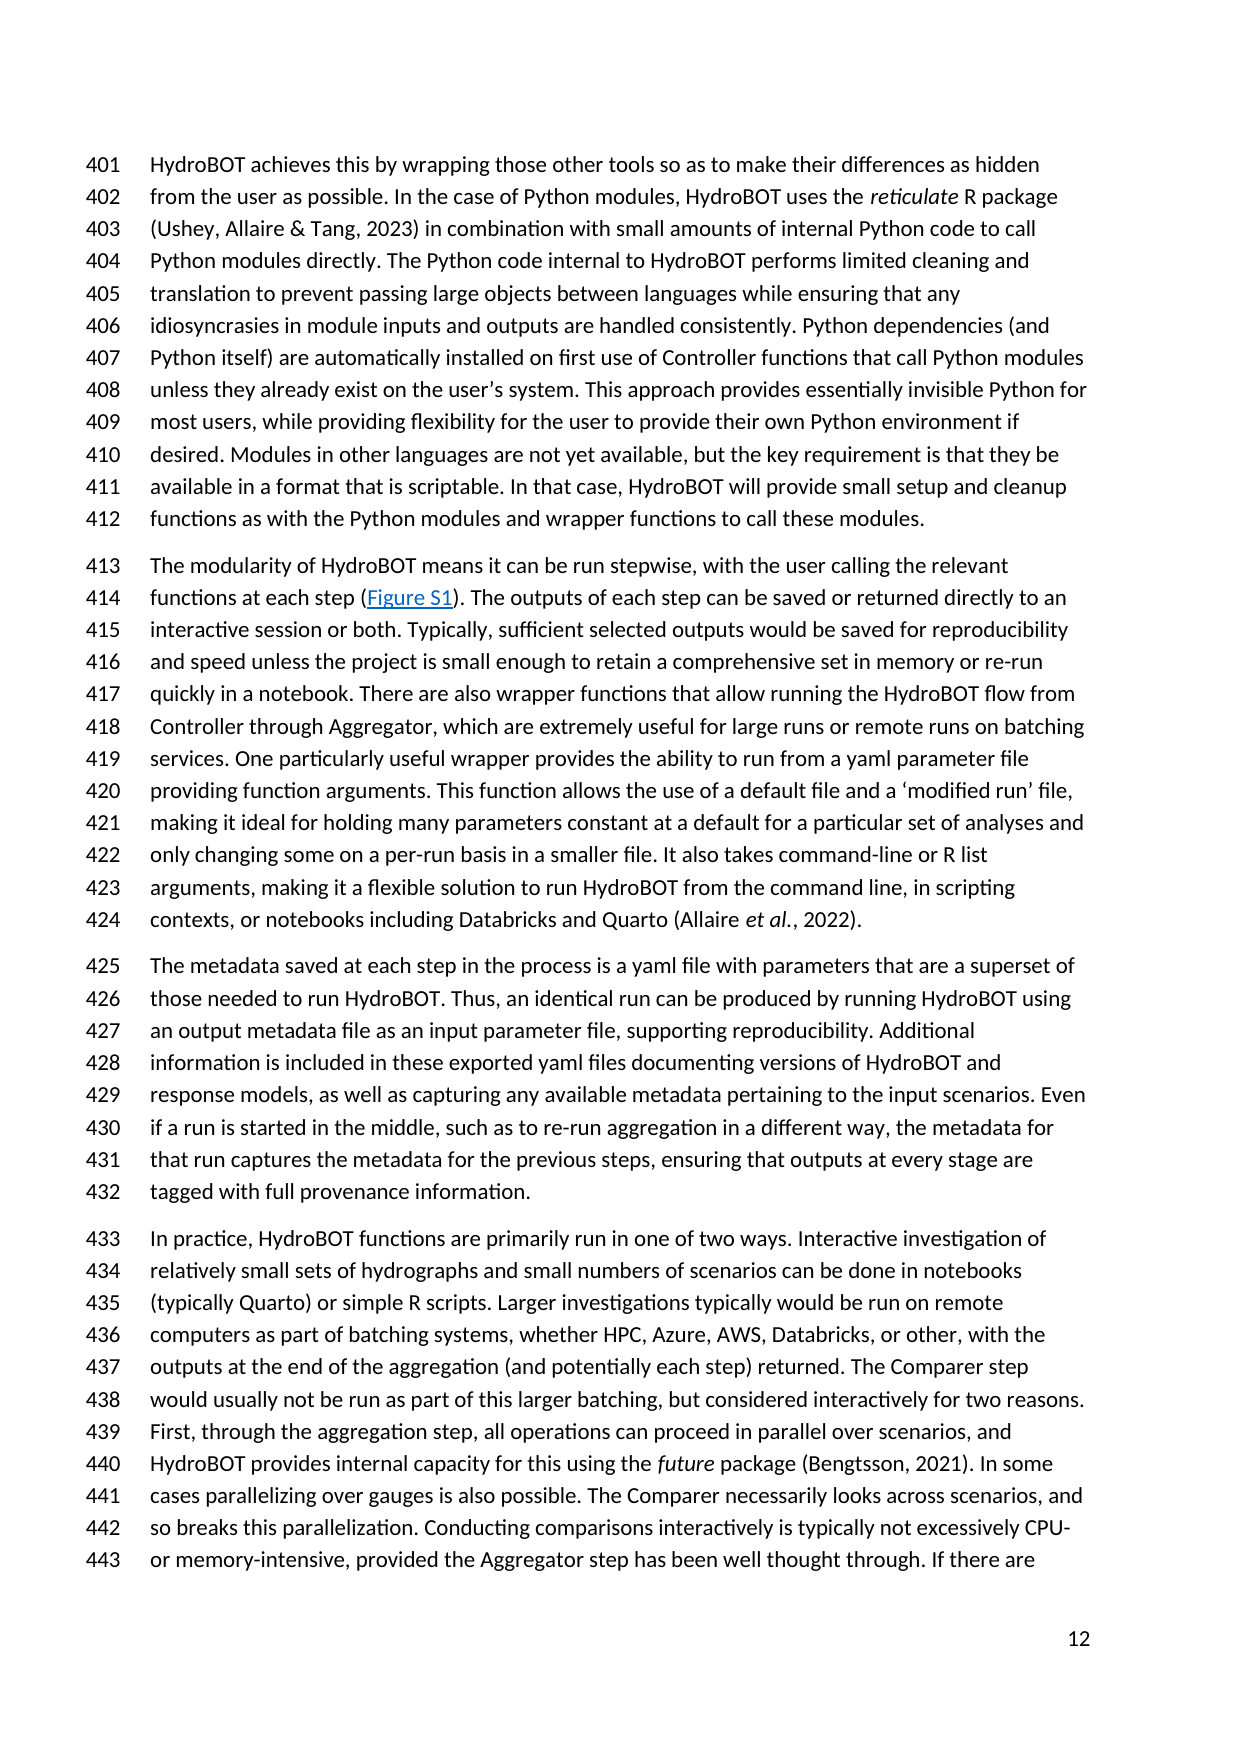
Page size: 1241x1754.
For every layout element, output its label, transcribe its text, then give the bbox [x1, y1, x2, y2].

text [150, 150, 1090, 532]
text The metadata saved at each step in the process is a yaml file with parameters that are a superset of those needed to run HydroBOT. Thus, an identical run can be produced by running HydroBOT using an output metadata file as an input parameter file, supporting reproducibility. Additional information is included in these exported yaml files documenting versions of HydroBOT and response models, as well as capturing any available metadata pertaining to the input scenarios. Even if a run is started in the middle, such as to re-run aggregation in a different way, the metadata for that run captures the metadata for the previous steps, ensuring that outputs at every stage are tagged with full provenance information. [150, 952, 1090, 1205]
text The modularity of HydroBOT means it can be run stepwise, with the user calling the relevant functions at each step (Figure S1). The outputs of each step can be saved or returned directly to an interactive session or both. Typically, sufficient selected outputs would be saved for reproducibility and speed unless the project is small enough to retain a comprehensive set in memory or re-run quickly in a notebook. There are also wrapper functions that allow running the HydroBOT flow from Controller through Aggregator, which are extremely useful for large runs or remote runs on batching services. One particularly useful wrapper provides the ability to run from a yaml parameter file providing function arguments. This function allows the use of a default file and a ‘modified run’ file, making it ideal for holding many parameters constant at a default for a particular set of analyses and only changing some on a per-run basis in a smaller file. It also takes command-line or R list arguments, making it a flexible solution to run HydroBOT from the command line, in scripting contexts, or notebooks including Databricks and Quarto (Allaire et al., 2022). [150, 551, 1090, 933]
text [150, 1224, 1090, 1574]
